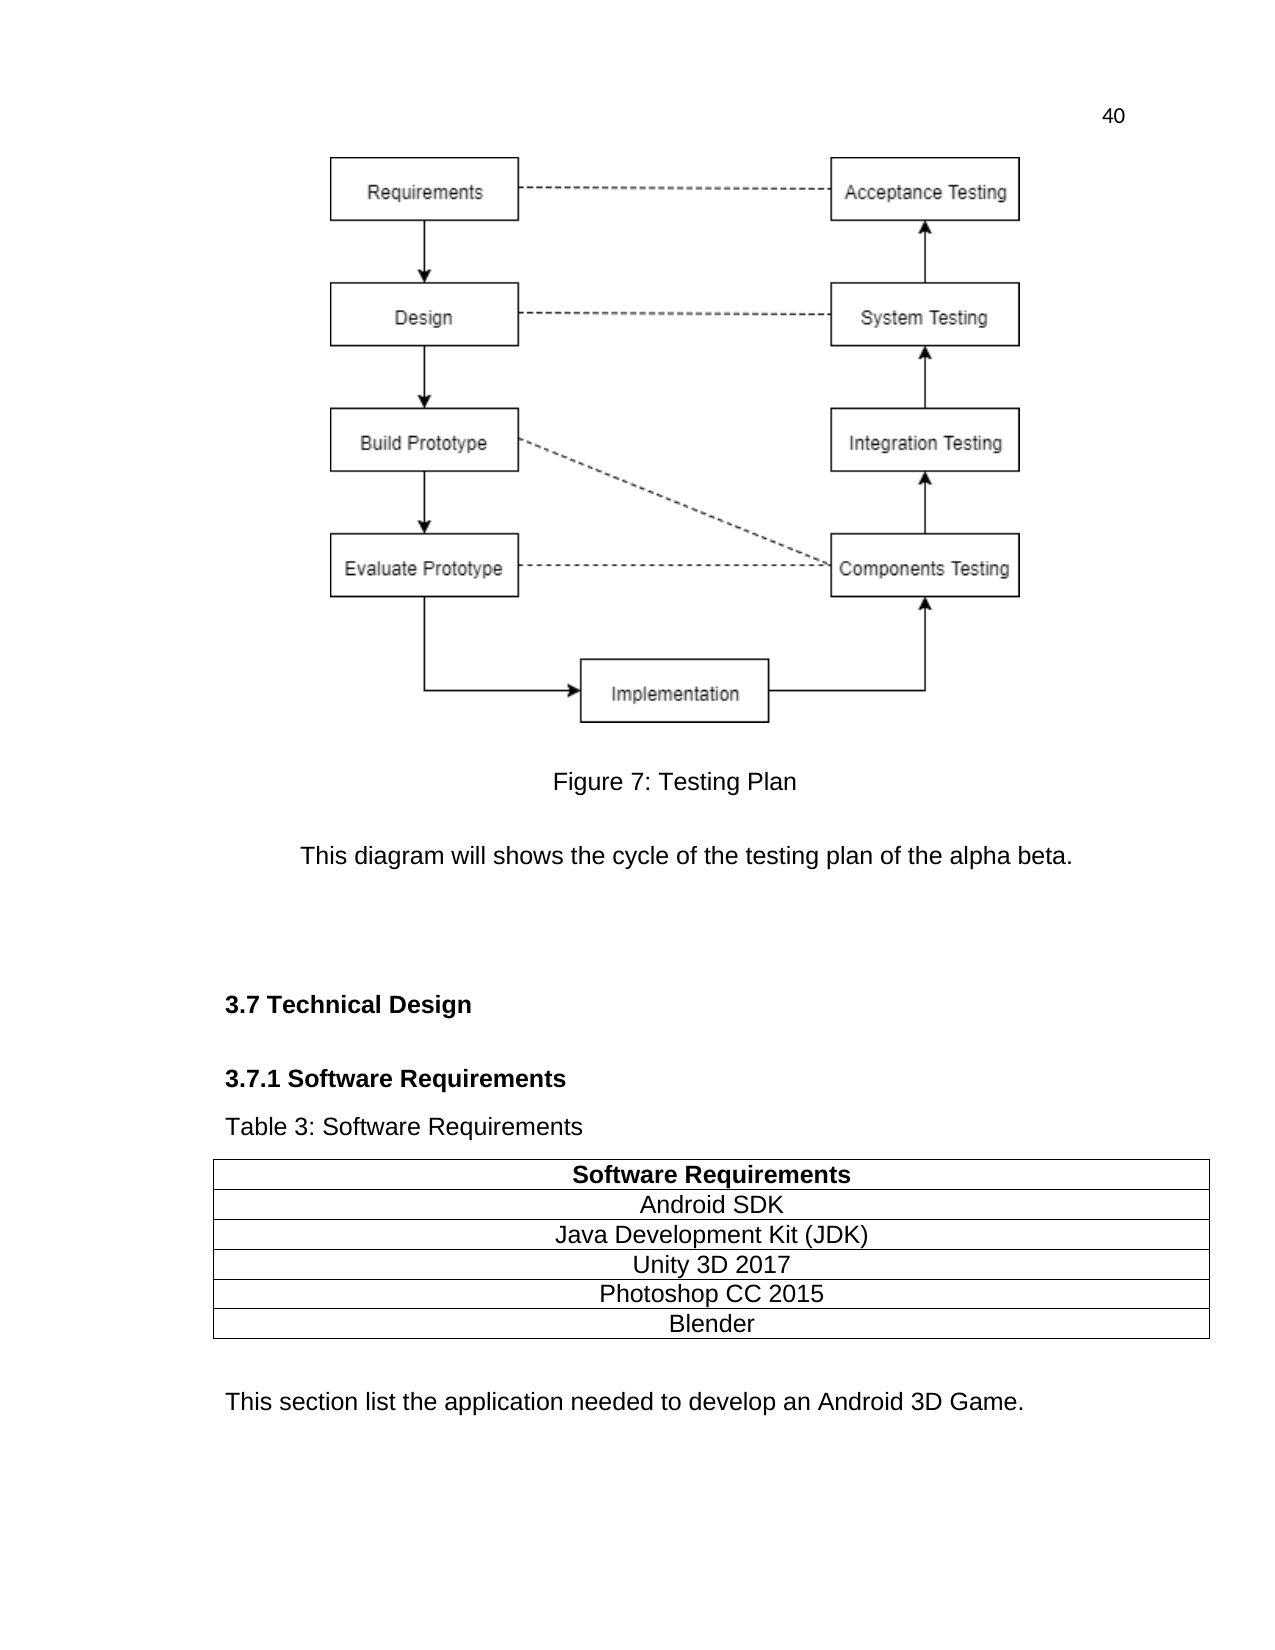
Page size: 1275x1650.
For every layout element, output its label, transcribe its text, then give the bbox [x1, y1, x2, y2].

table_cell Blender [214, 1309, 1209, 1338]
table_cell Photoshop CC 2015 [214, 1280, 1209, 1308]
text Table 3: Software Requirements [225, 1112, 1125, 1140]
text This diagram will shows the cycle of the testing plan of the alpha beta. [225, 841, 1125, 870]
text Figure 7: Testing Plan [225, 767, 1125, 796]
table_cell Java Development Kit (JDK) [214, 1220, 1209, 1249]
picture [330, 157, 1020, 723]
text 3.7.1 Software Requirements [225, 1064, 1125, 1093]
table_header Software Requirements [214, 1160, 1209, 1189]
table_cell Unity 3D 2017 [214, 1250, 1209, 1278]
text This section list the application needed to develop an Android 3D Game. [225, 1387, 1125, 1416]
table_cell Android SDK [214, 1190, 1209, 1219]
text 3.7 Technical Design [225, 990, 1125, 1018]
